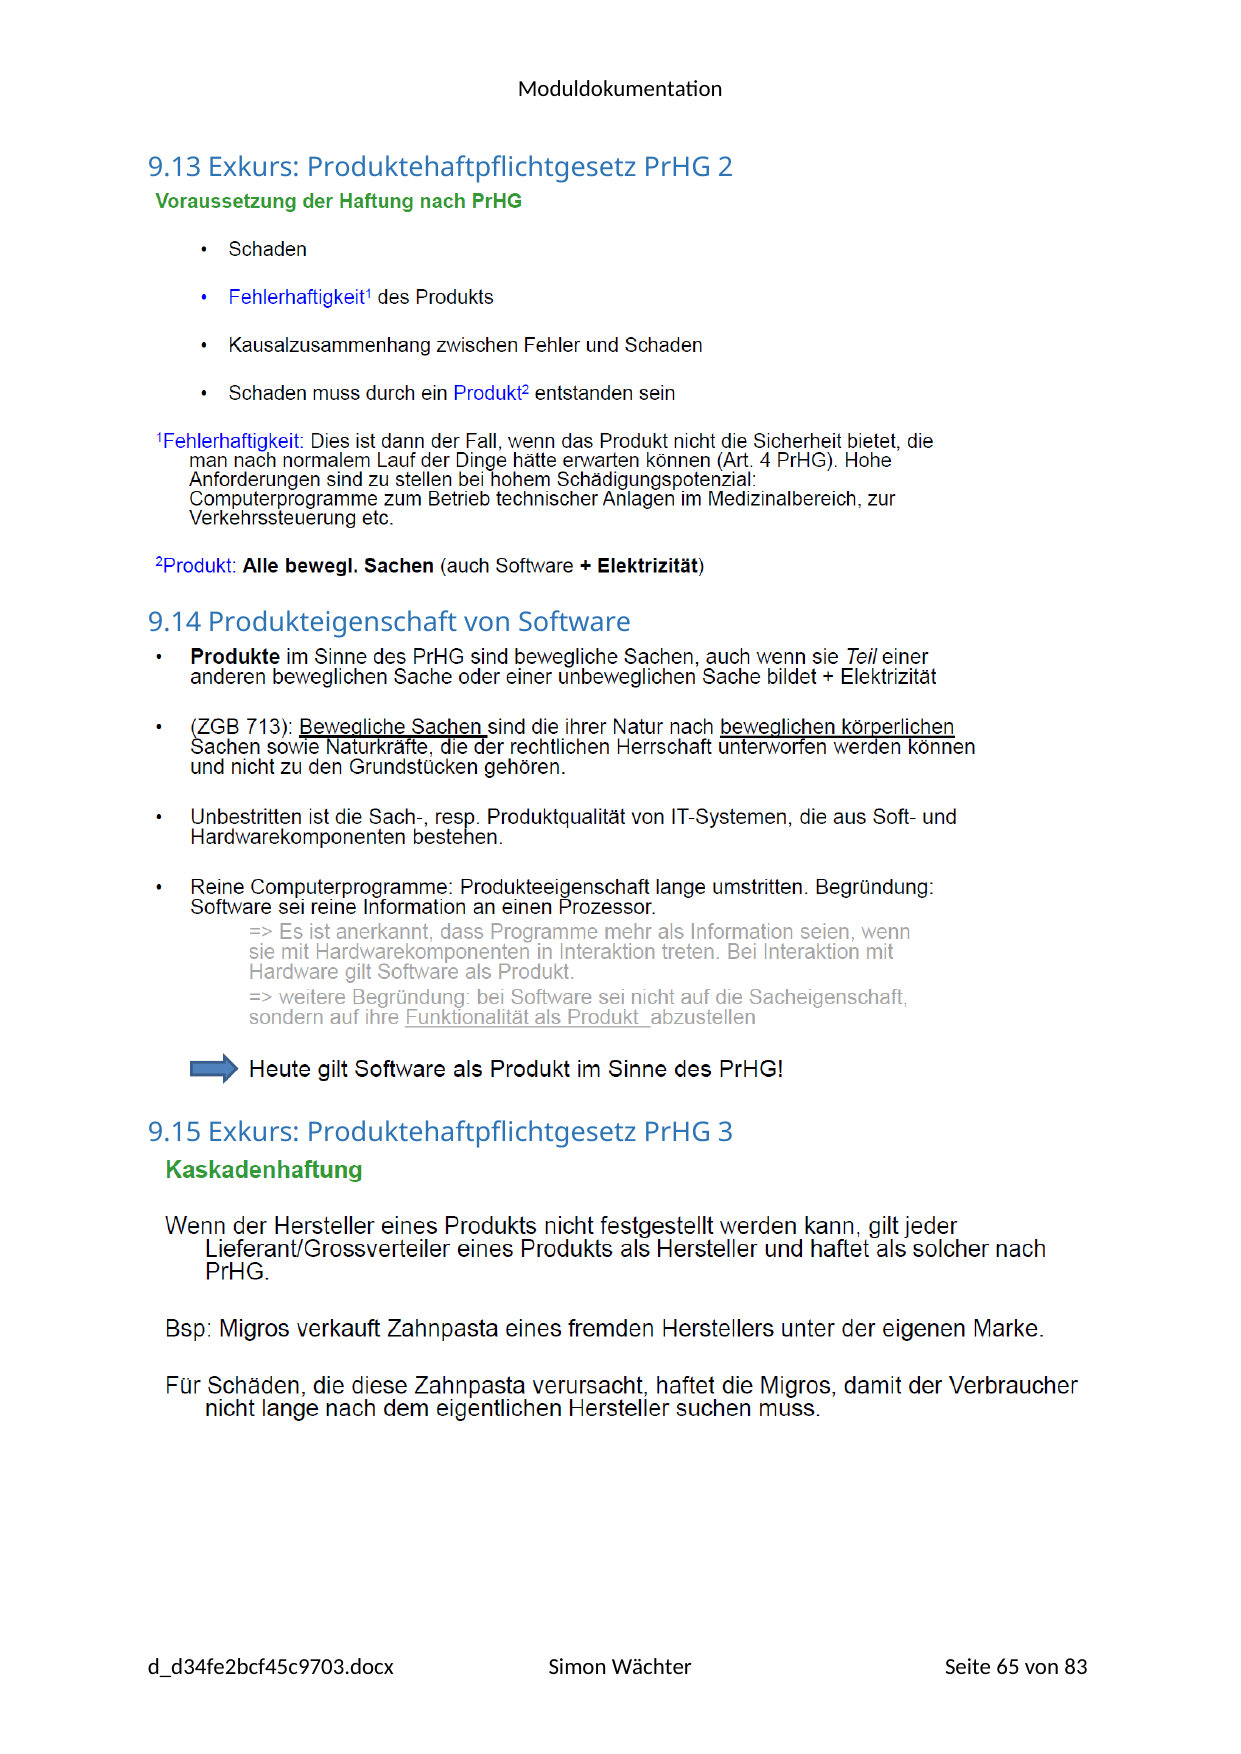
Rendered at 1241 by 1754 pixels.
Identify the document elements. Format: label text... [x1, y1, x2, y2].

subtitle Exkurs: Produktehaftpflichtgesetz PrHG 3 [148, 1113, 1093, 1150]
picture [147, 641, 989, 1094]
subtitle Produkteigenschaft von Software [148, 602, 1093, 639]
subtitle Exkurs: Produktehaftpflichtgesetz PrHG 2 [148, 148, 1093, 184]
picture [147, 187, 950, 584]
picture [147, 1152, 1093, 1436]
